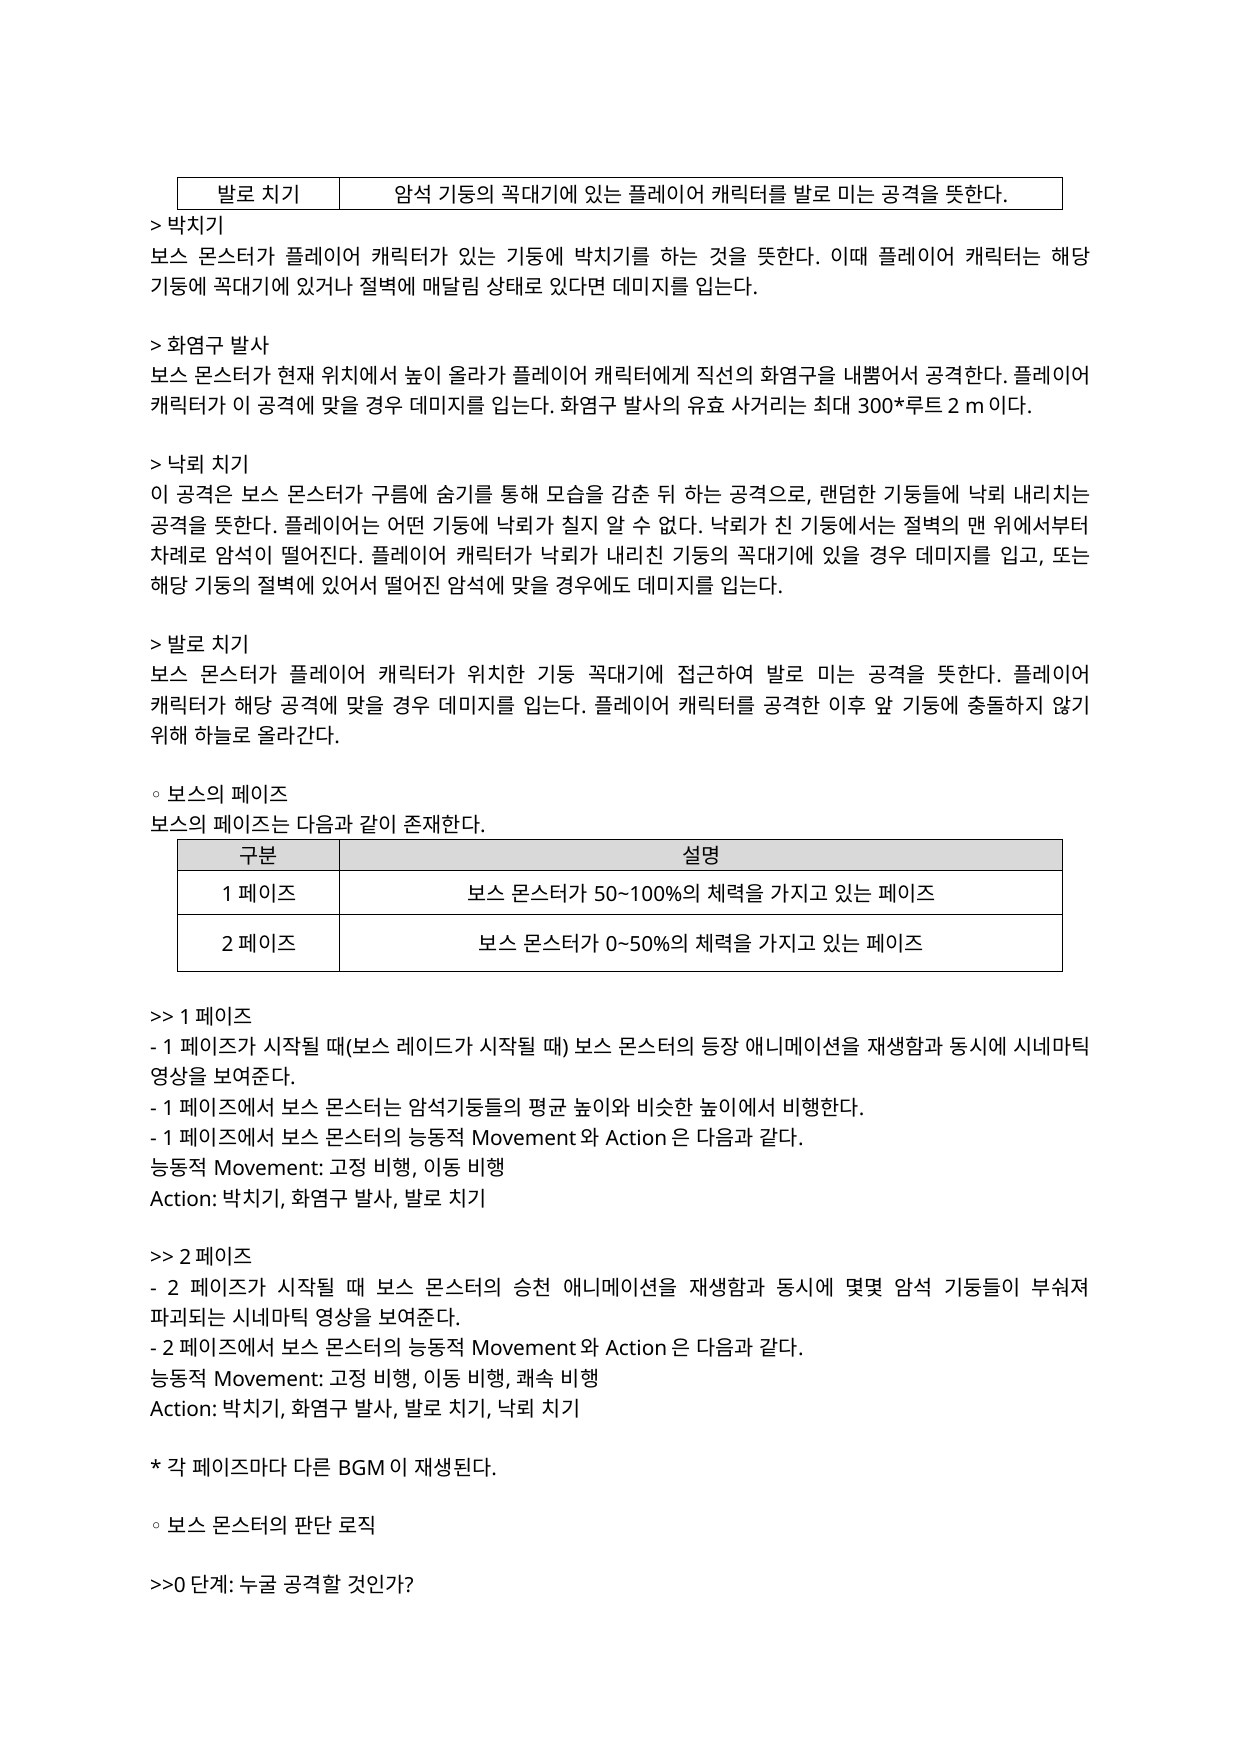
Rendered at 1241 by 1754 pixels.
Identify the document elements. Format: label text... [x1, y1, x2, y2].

text >> 2페이즈 [150, 1241, 1090, 1271]
table_cell 발로 치기 [178, 178, 339, 208]
subtitle ◦ 보스의 페이즈 [150, 778, 1090, 808]
text >>0단계: 누굴 공격할 것인가? [150, 1568, 1090, 1599]
table_cell 보스 몬스터가 0~50%의 체력을 가지고 있는 페이즈 [340, 915, 1062, 971]
table_header 설명 [340, 840, 1062, 870]
table_cell 암석 기둥의 꼭대기에 있는 플레이어 캐릭터를 발로 미는 공격을 뜻한다. [340, 178, 1062, 208]
text - 1 페이즈가 시작될 때(보스 레이드가 시작될 때) 보스 몬스터의 등장 애니메이션을 재생함과 동시에 시네마틱 영상을 보여준다. [150, 1030, 1090, 1091]
text 보스 몬스터가 현재 위치에서 높이 올라가 플레이어 캐릭터에게 직선의 화염구을 내뿜어서 공격한다. 플레이어 캐릭터가 이 공격에 맞을 경우 데미지를 입는다. 화염구 발사의 유효 사거리는 최대 300*루트2 m이다. [150, 359, 1090, 420]
text >> 1페이즈 [150, 1000, 1090, 1030]
text 능동적 Movement: 고정 비행, 이동 비행 [150, 1152, 1090, 1182]
text - 1 페이즈에서 보스 몬스터의 능동적 Movement와 Action은 다음과 같다. [150, 1121, 1090, 1152]
text 능동적 Movement: 고정 비행, 이동 비행, 쾌속 비행 [150, 1362, 1090, 1392]
text - 2 페이즈에서 보스 몬스터의 능동적 Movement와 Action은 다음과 같다. [150, 1332, 1090, 1362]
subtitle > 박치기 [150, 209, 1090, 240]
text 이 공격은 보스 몬스터가 구름에 숨기를 통해 모습을 감춘 뒤 하는 공격으로, 랜덤한 기둥들에 낙뢰 내리치는 공격을 뜻한다. 플레이어는 어떤 기둥에 낙뢰가 칠지 알 수 없다. 낙뢰가 친 기둥에서는 절벽의 맨 위에서부터 차례로 암석이 떨어진다. 플레이어 캐릭터가 낙뢰가 내리친 기둥의 꼭대기에 있을 경우 데미지를 입고, 또는 해당 기둥의 절벽에 있어서 떨어진 암석에 맞을 경우에도 데미지를 입는다. [150, 479, 1090, 600]
subtitle > 화염구 발사 [150, 329, 1090, 359]
table_cell 보스 몬스터가 50~100%의 체력을 가지고 있는 페이즈 [340, 871, 1062, 914]
text 보스의 페이즈는 다음과 같이 존재한다. [150, 808, 1090, 839]
text Action: 박치기, 화염구 발사, 발로 치기 [150, 1182, 1090, 1212]
text 보스 몬스터가 플레이어 캐릭터가 있는 기둥에 박치기를 하는 것을 뜻한다. 이때 플레이어 캐릭터는 해당 기둥에 꼭대기에 있거나 절벽에 매달림 상태로 있다면 데미지를 입는다. [150, 240, 1090, 301]
subtitle > 발로 치기 [150, 628, 1090, 659]
subtitle ◦ 보스 몬스터의 판단 로직 [150, 1510, 1090, 1540]
table_header 구분 [178, 840, 339, 870]
table_cell 2 페이즈 [178, 915, 339, 971]
text Action: 박치기, 화염구 발사, 발로 치기, 낙뢰 치기 [150, 1392, 1090, 1451]
text - 2 페이즈가 시작될 때 보스 몬스터의 승천 애니메이션을 재생함과 동시에 몇몇 암석 기둥들이 부숴져 파괴되는 시네마틱 영상을 보여준다. [150, 1271, 1090, 1332]
table_cell 1 페이즈 [178, 871, 339, 914]
text * 각 페이즈마다 다른 BGM이 재생된다. [150, 1451, 1090, 1481]
subtitle > 낙뢰 치기 [150, 448, 1090, 479]
text 보스 몬스터가 플레이어 캐릭터가 위치한 기둥 꼭대기에 접근하여 발로 미는 공격을 뜻한다. 플레이어 캐릭터가 해당 공격에 맞을 경우 데미지를 입는다. 플레이어 캐릭터를 공격한 이후 앞 기둥에 충돌하지 않기 위해 하늘로 올라간다. [150, 659, 1090, 749]
text - 1 페이즈에서 보스 몬스터는 암석기둥들의 평균 높이와 비슷한 높이에서 비행한다. [150, 1091, 1090, 1121]
